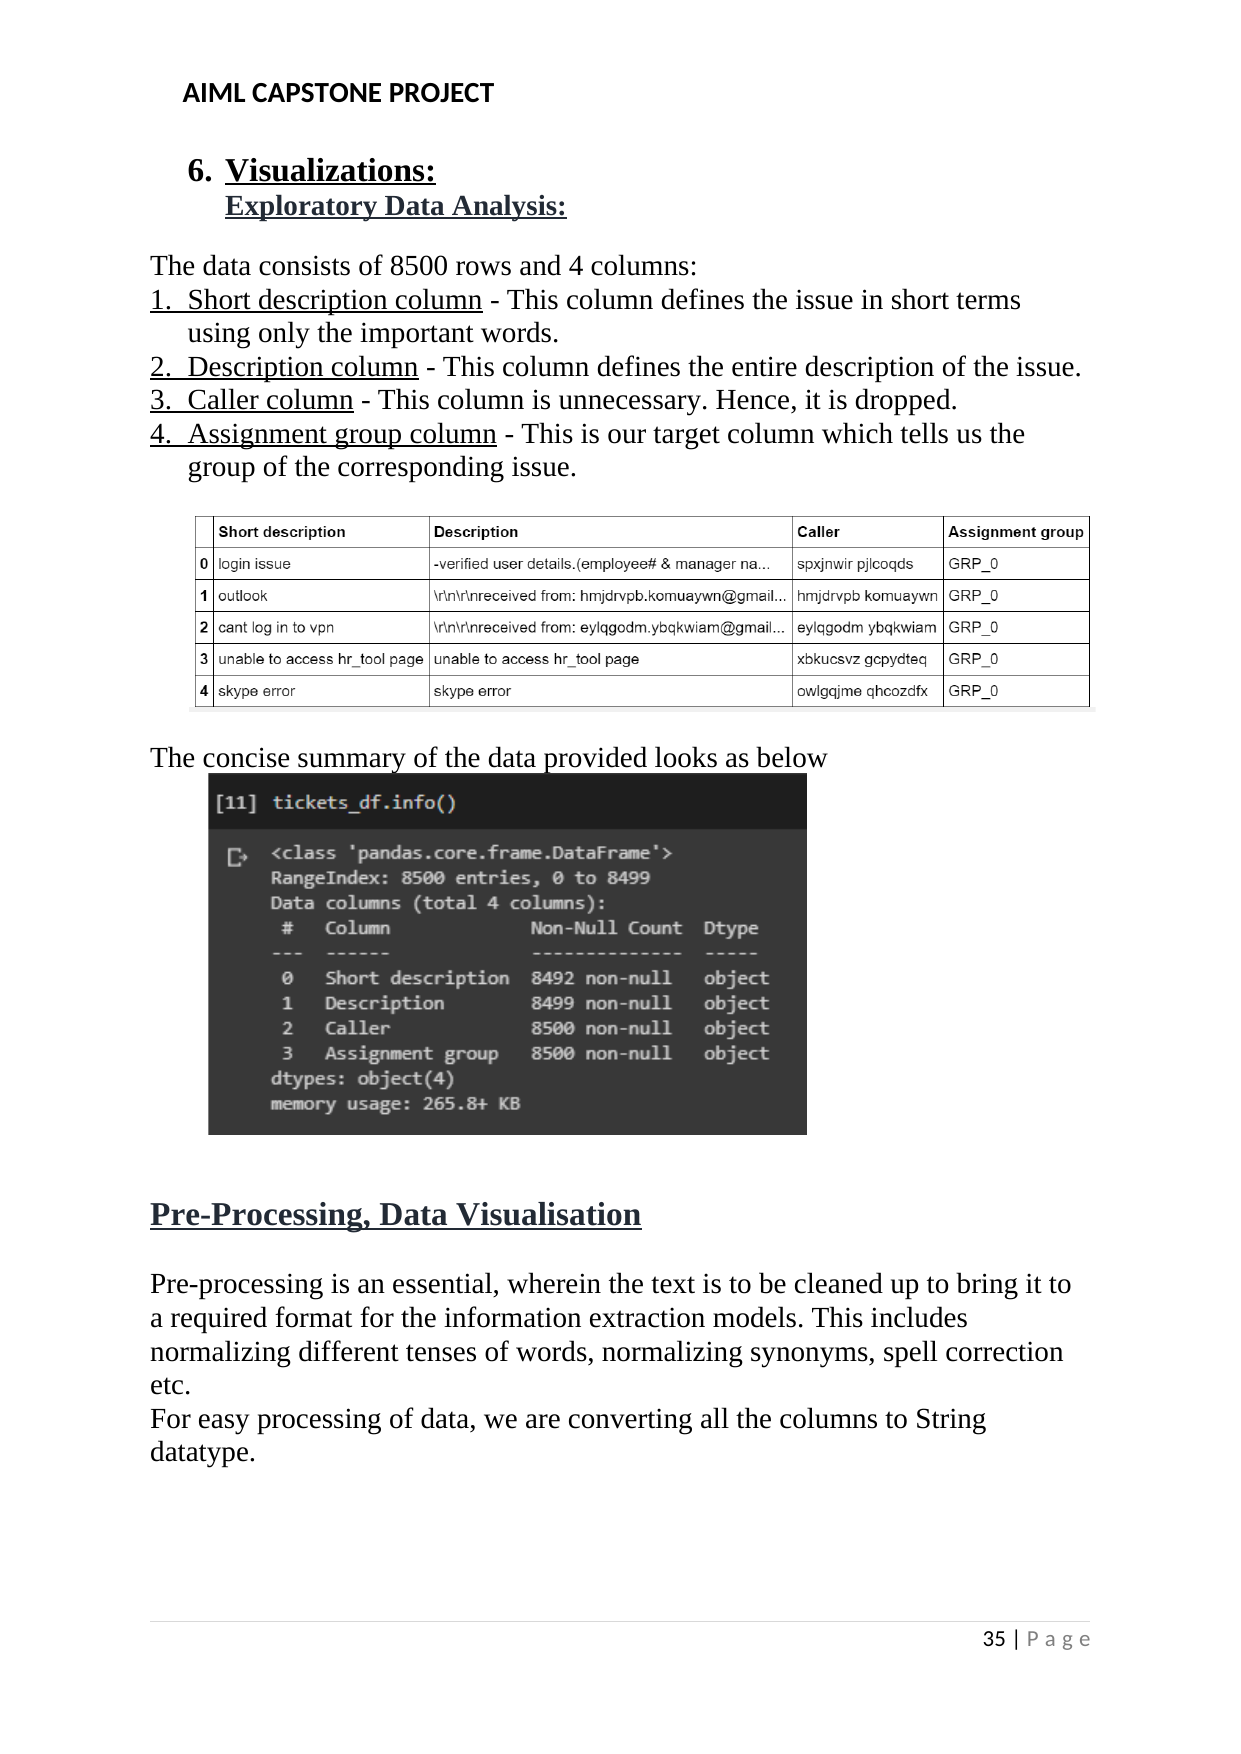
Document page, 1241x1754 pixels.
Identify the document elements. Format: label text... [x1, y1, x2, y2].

list Caller column - This column is unnecessary. Hence, it is dropped. [150, 382, 1090, 416]
text Pre-Processing, Data Visualisation [150, 1195, 1090, 1233]
list Short description column - This column defines the issue in short terms using only the important words. [150, 282, 1090, 349]
text The concise summary of the data provided looks as below [150, 740, 1090, 773]
list Assignment group column - This is our target column which tells us the group of the corresponding issue. [150, 416, 1090, 483]
text Pre-processing is an essential, wherein the text is to be cleaned up to bring it to a required format for the information extraction models. This includes normalizing different tenses of words, normalizing synonyms, spell correction etc. [150, 1267, 1086, 1401]
picture [187, 511, 1096, 712]
text The data consists of 8500 rows and 4 columns: [150, 248, 1090, 282]
list Description column - This column defines the entire description of the issue. [150, 349, 1090, 382]
text For easy processing of data, we are converting all the columns to String datatype. [150, 1401, 1086, 1468]
list Visualizations: Exploratory Data Analysis: [187, 150, 1085, 222]
picture [208, 773, 807, 1135]
